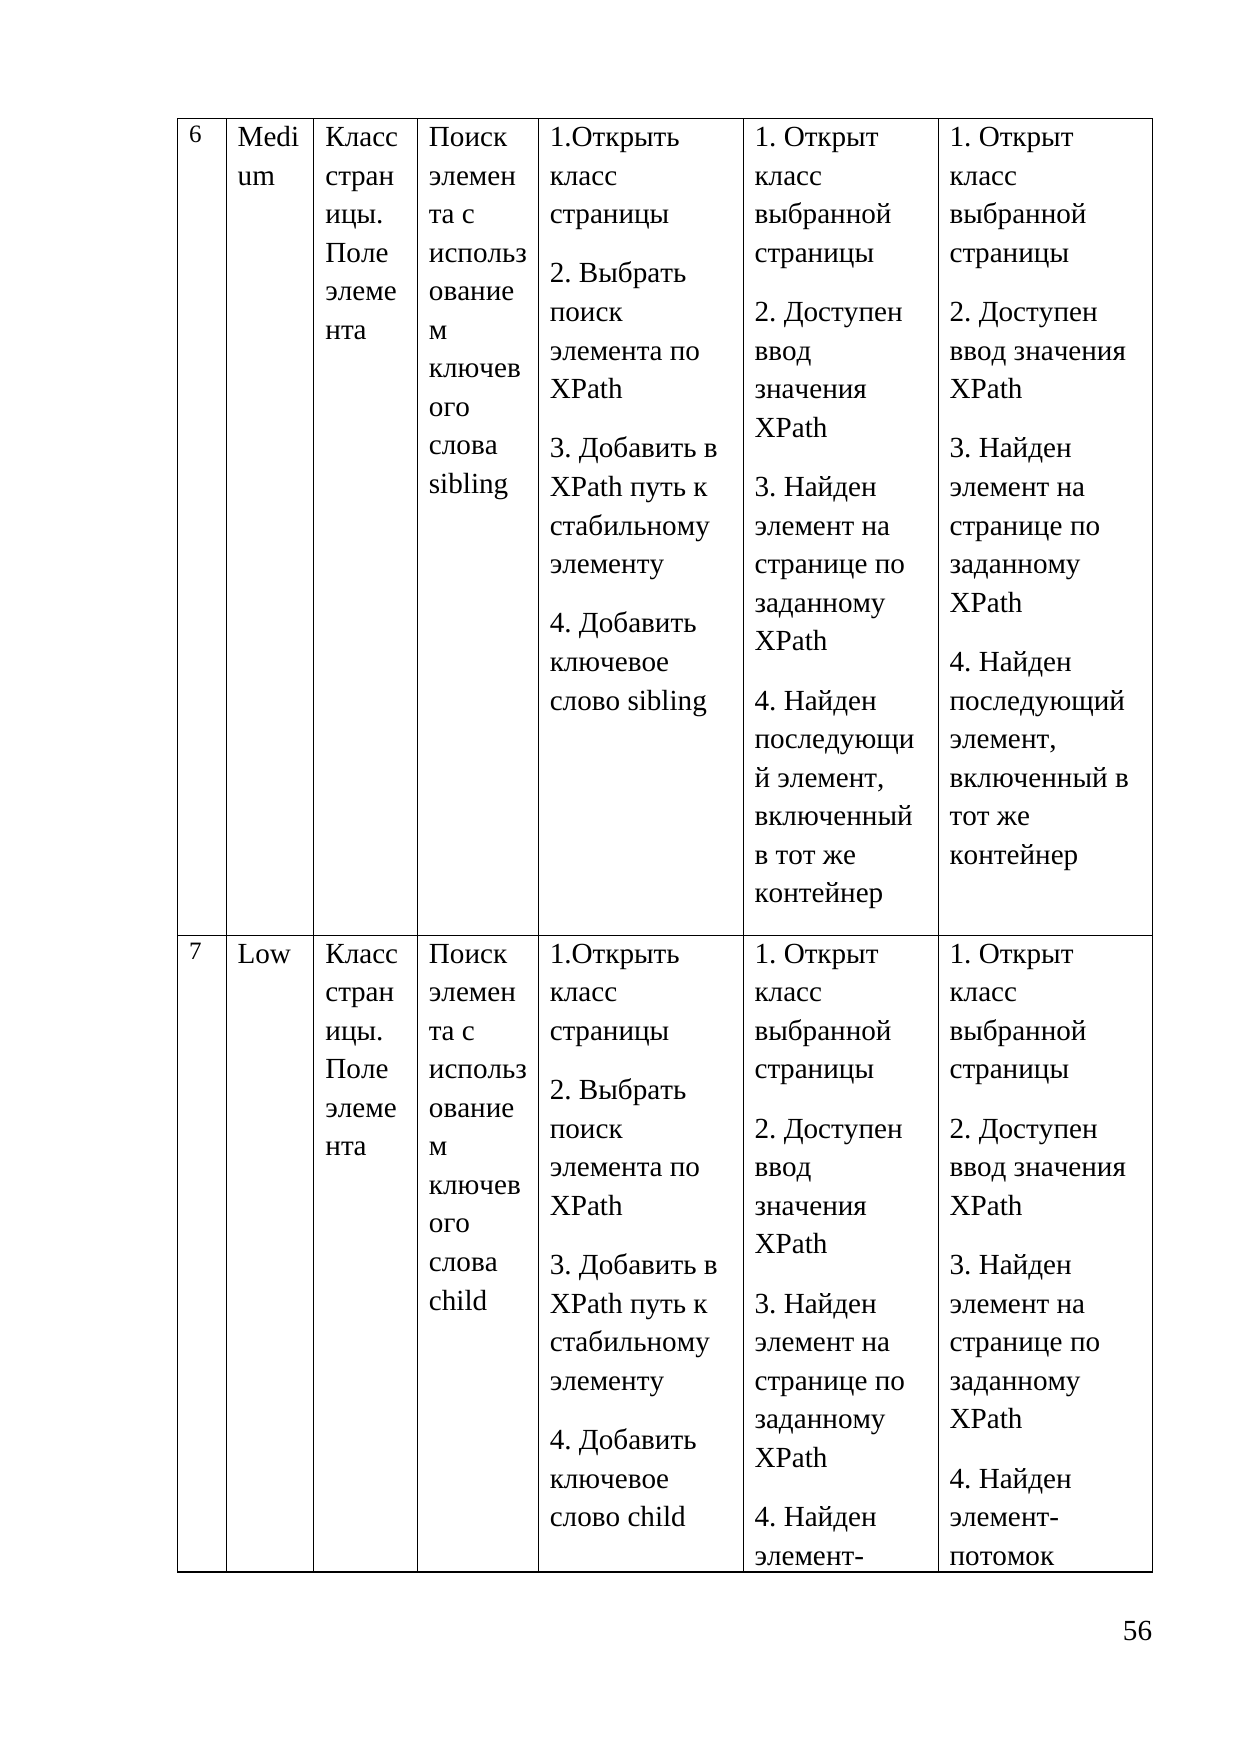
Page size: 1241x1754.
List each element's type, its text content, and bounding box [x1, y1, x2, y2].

table_cell Поиск элемента c использованием ключевого слова sibling [418, 119, 538, 935]
table_cell 1.Открыть класс страницы 2. Выбрать поиск элемента по XPath 3. Добавить в XPath путь к стабильному элементу 4. Добавить ключевое слово sibling [539, 119, 743, 935]
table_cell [939, 936, 1152, 1571]
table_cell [744, 936, 938, 1571]
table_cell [418, 936, 538, 1571]
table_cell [314, 936, 417, 1571]
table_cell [539, 936, 743, 1571]
table_cell 1. Открыт класс выбранной страницы 2. Доступен ввод значения XPath 3. Найден элемент на странице по заданному XPath 4. Найден последующий элемент, включенный в тот же контейнер [744, 119, 938, 935]
table_cell 7 [178, 936, 226, 1571]
table_cell Low [227, 936, 313, 1571]
table_cell Класс страницы. Поле элемента [314, 119, 417, 935]
table_cell Medium [227, 119, 313, 935]
table_cell 1. Открыт класс выбранной страницы 2. Доступен ввод значения XPath 3. Найден элемент на странице по заданному XPath 4. Найден последующий элемент, включенный в тот же контейнер [939, 119, 1152, 935]
table_cell 6 [178, 119, 226, 935]
